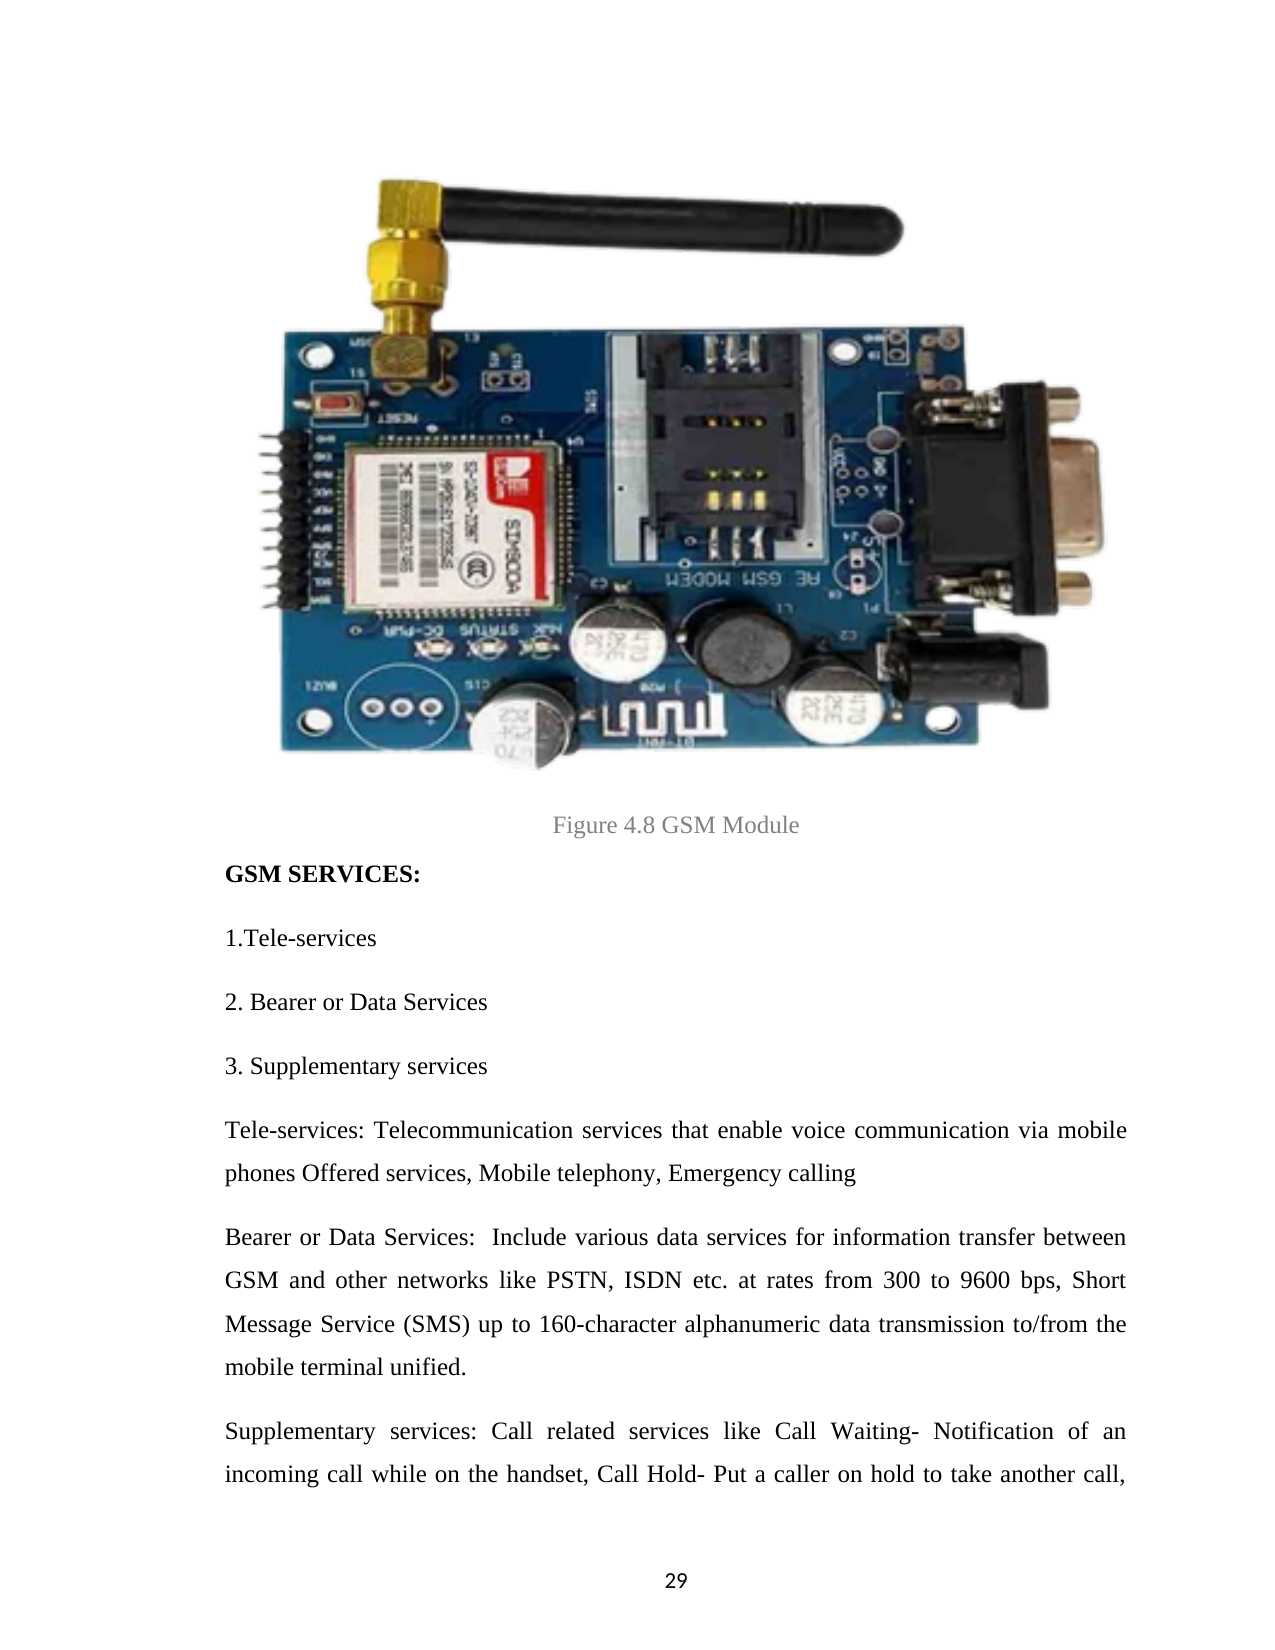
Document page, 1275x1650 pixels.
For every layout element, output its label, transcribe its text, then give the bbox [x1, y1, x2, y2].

picture [237, 147, 1115, 776]
text GSM SERVICES: [224, 859, 1127, 888]
text 3. Supplementary services [224, 1051, 1127, 1080]
text Bearer or Data Services: Include various data services for information transfer between GSM and other networks like PSTN, ISDN etc. at rates from 300 to 9600 bps, Short Message Service (SMS) up to 160-character alphanumeric data transmission to/from the mobile terminal unified. [224, 1222, 1127, 1381]
text 2. Bearer or Data Services [224, 987, 1127, 1016]
text Tele-services: Telecommunication services that enable voice communication via mobile phones Offered services, Mobile telephony, Emergency calling [224, 1115, 1127, 1187]
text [224, 1416, 1127, 1488]
text 1.Tele-services [224, 923, 1127, 952]
